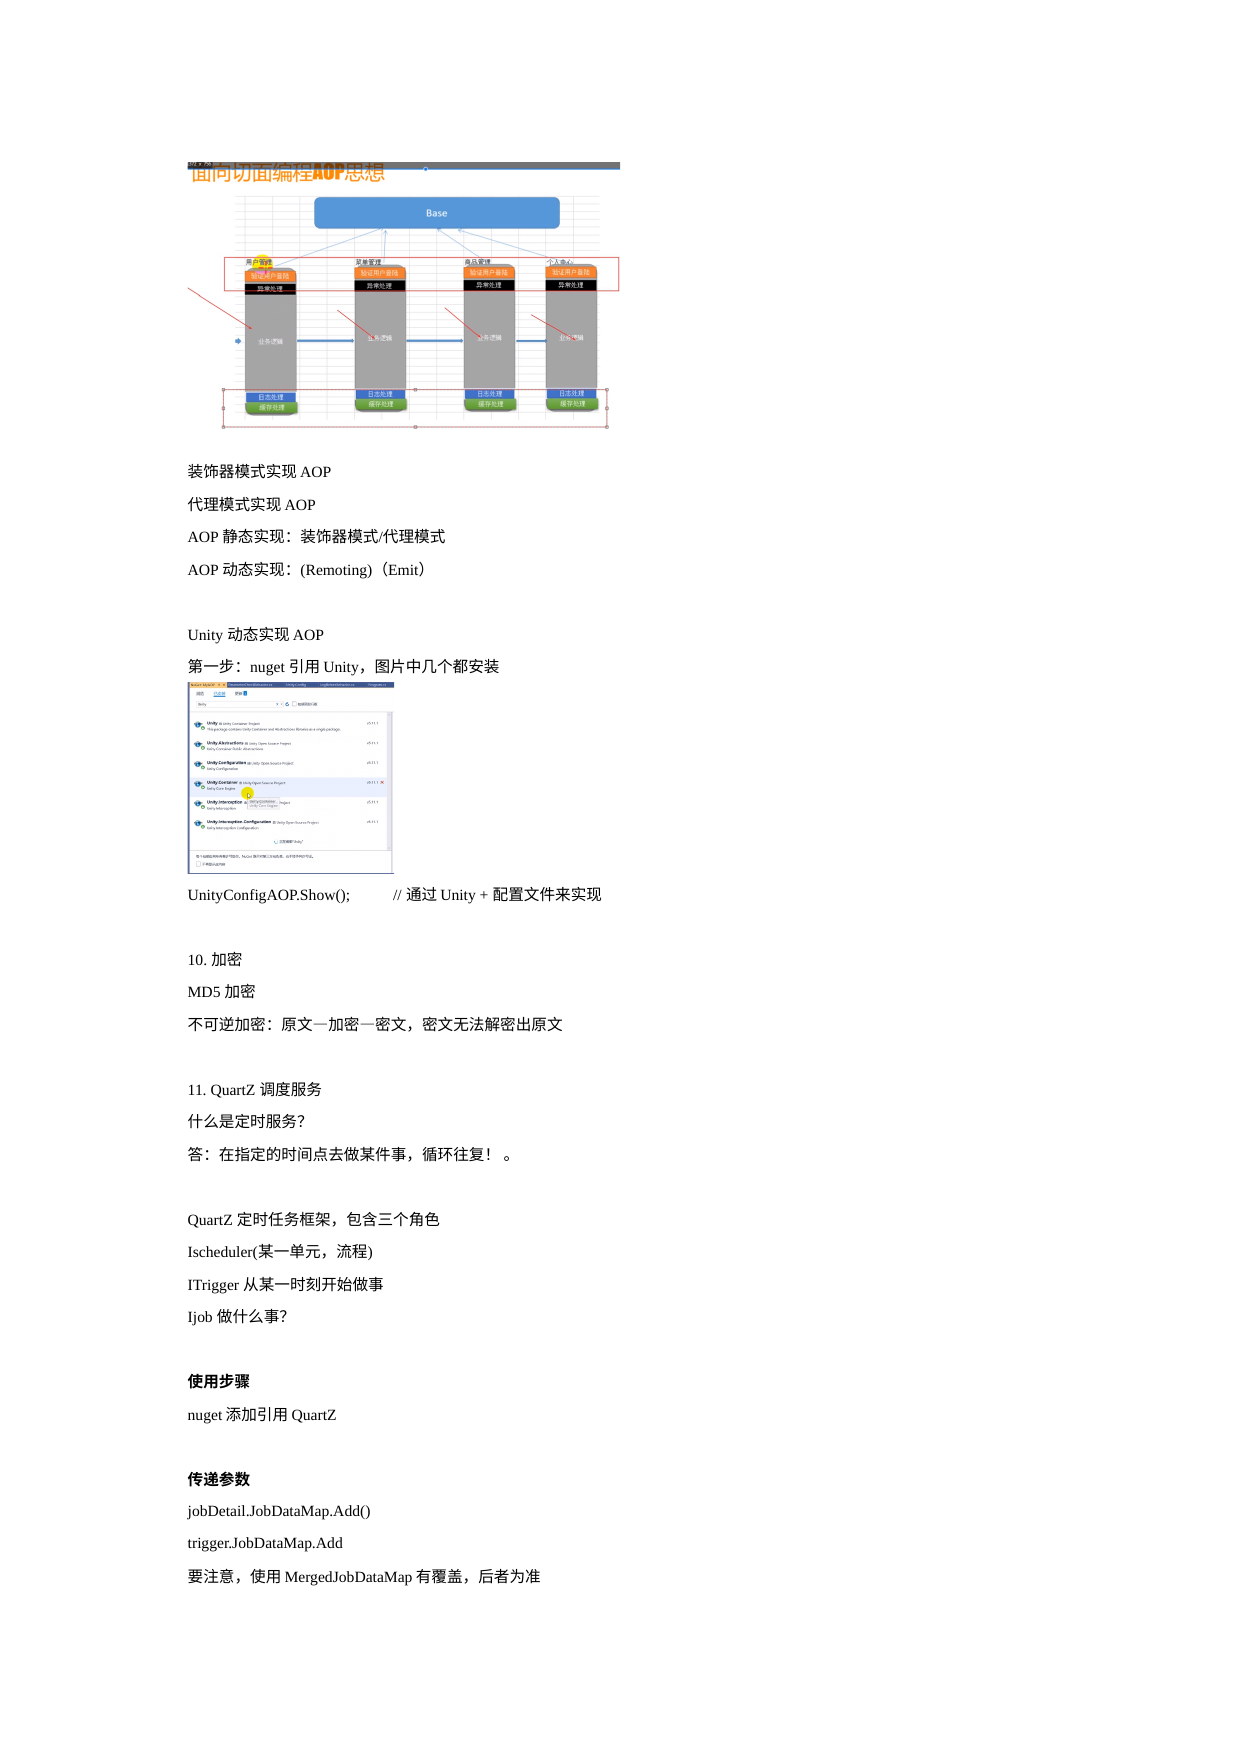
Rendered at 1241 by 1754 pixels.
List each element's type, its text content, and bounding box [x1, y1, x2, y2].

text ITrigger 从某一时刻开始做事 [187, 1267, 1053, 1299]
text jobDetail.JobDataMap.Add() [187, 1494, 1053, 1527]
picture [187, 682, 395, 874]
text 第一步：nuget 引用Unity，图片中几个都安装 [187, 649, 1053, 682]
text 要注意，使用MergedJobDataMap有覆盖，后者为准 [187, 1559, 1053, 1592]
text UnityConfigAOP.Show(); // 通过Unity + 配置文件来实现 [187, 877, 1053, 909]
text 11. QuartZ 调度服务 [187, 1072, 1053, 1104]
text Ischeduler(某一单元，流程) [187, 1234, 1053, 1267]
text AOP 静态实现：装饰器模式/代理模式 [187, 519, 1053, 552]
text 答：在指定的时间点去做某件事，循环往复！ 。 [187, 1137, 1053, 1169]
text QuartZ 定时任务框架，包含三个角色 [187, 1202, 1053, 1234]
text MD5 加密 [187, 974, 1053, 1007]
text 传递参数 [187, 1462, 1053, 1494]
text 装饰器模式实现AOP [187, 454, 1053, 487]
text Unity 动态实现AOP [187, 617, 1053, 649]
text 什么是定时服务？ [187, 1104, 1053, 1137]
text AOP 动态实现：(Remoting)（Emit） [187, 552, 1053, 584]
text nuget添加引用 QuartZ [187, 1397, 1053, 1429]
text trigger.JobDataMap.Add [187, 1527, 1053, 1559]
text 代理模式实现AOP [187, 487, 1053, 519]
picture [187, 162, 621, 430]
text 不可逆加密：原文—加密—密文，密文无法解密出原文 [187, 1007, 1053, 1039]
text Ijob 做什么事？ [187, 1299, 1053, 1332]
text 使用步骤 [187, 1364, 1053, 1397]
text 10. 加密 [187, 942, 1053, 974]
